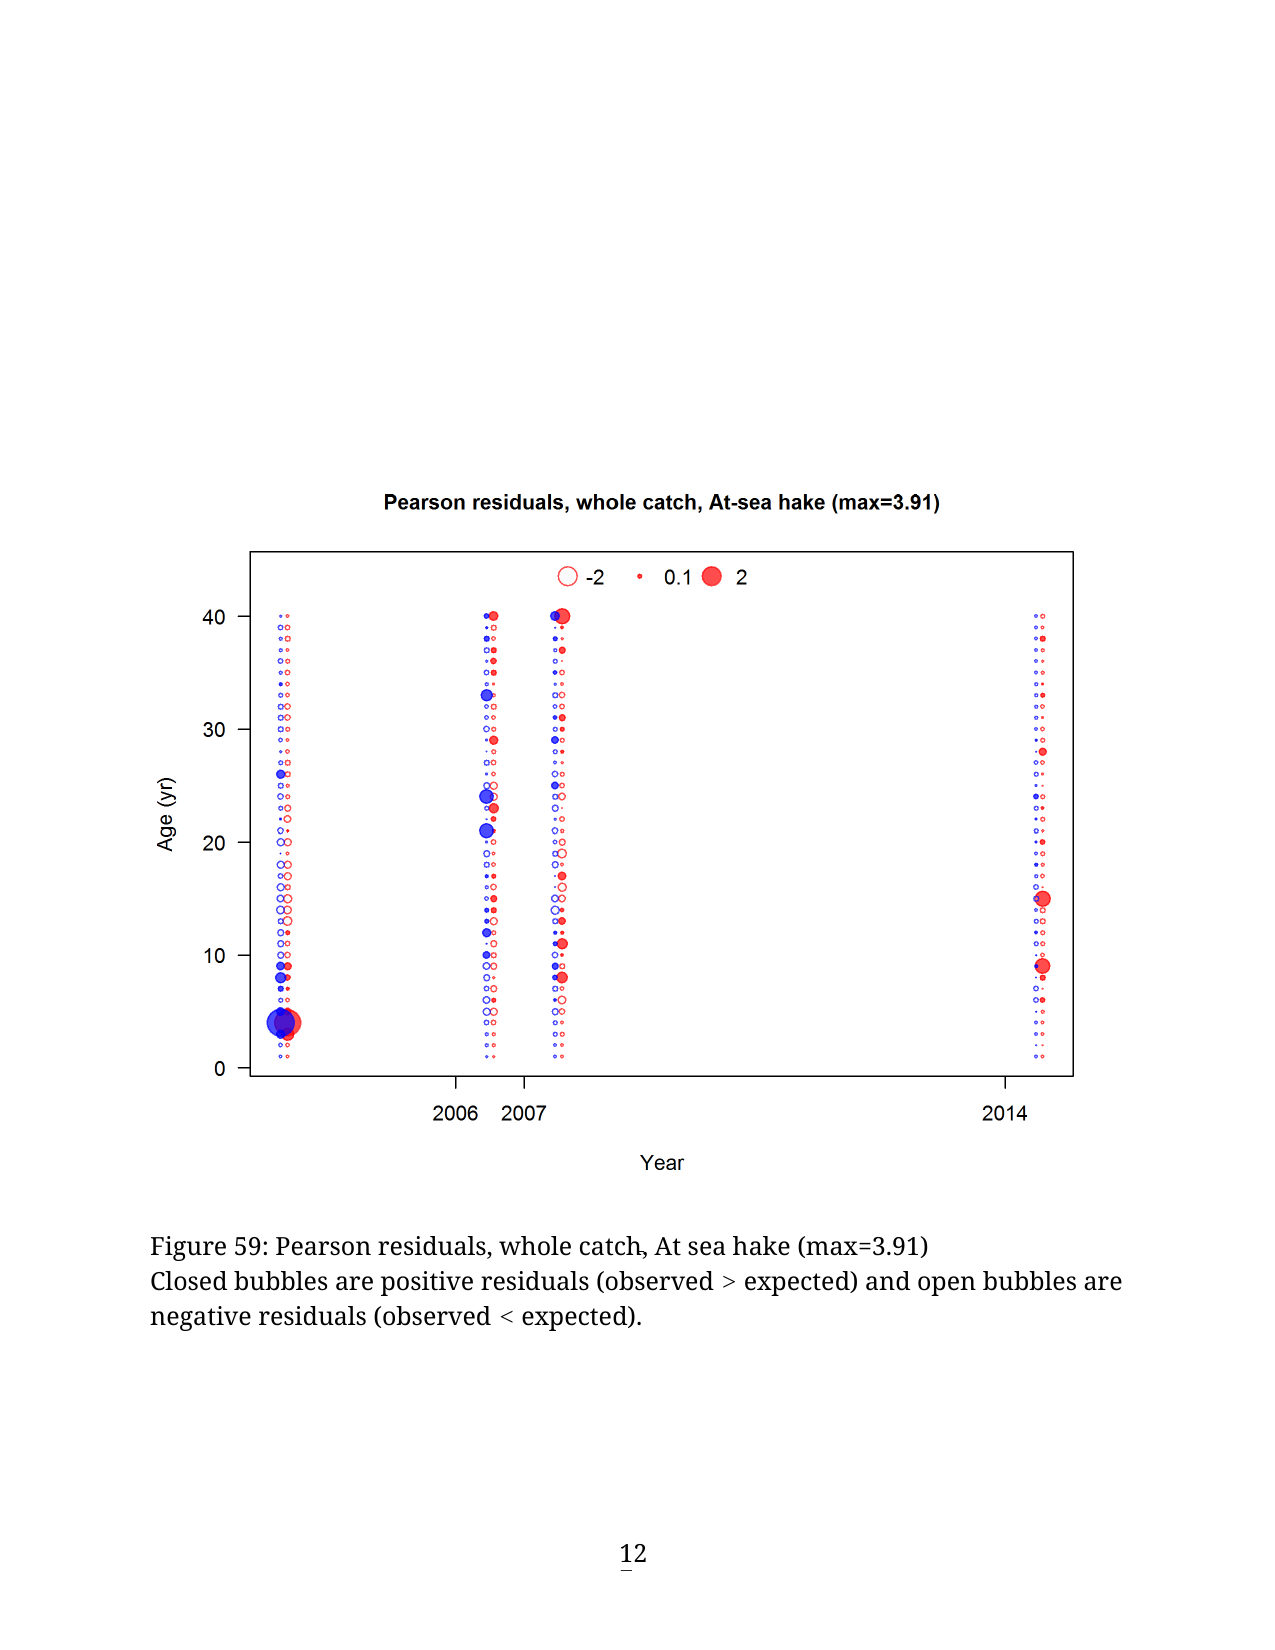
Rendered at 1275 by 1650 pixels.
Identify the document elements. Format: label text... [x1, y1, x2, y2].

picture [157, 494, 1074, 1170]
text Closed bubbles are positive residuals (observed > expected) and open bubbles are negative residuals (observed < expected). [150, 1264, 1126, 1333]
text Figure 59: Pearson residuals, whole catch, At sea hake (max=3.91) [150, 1229, 1169, 1263]
